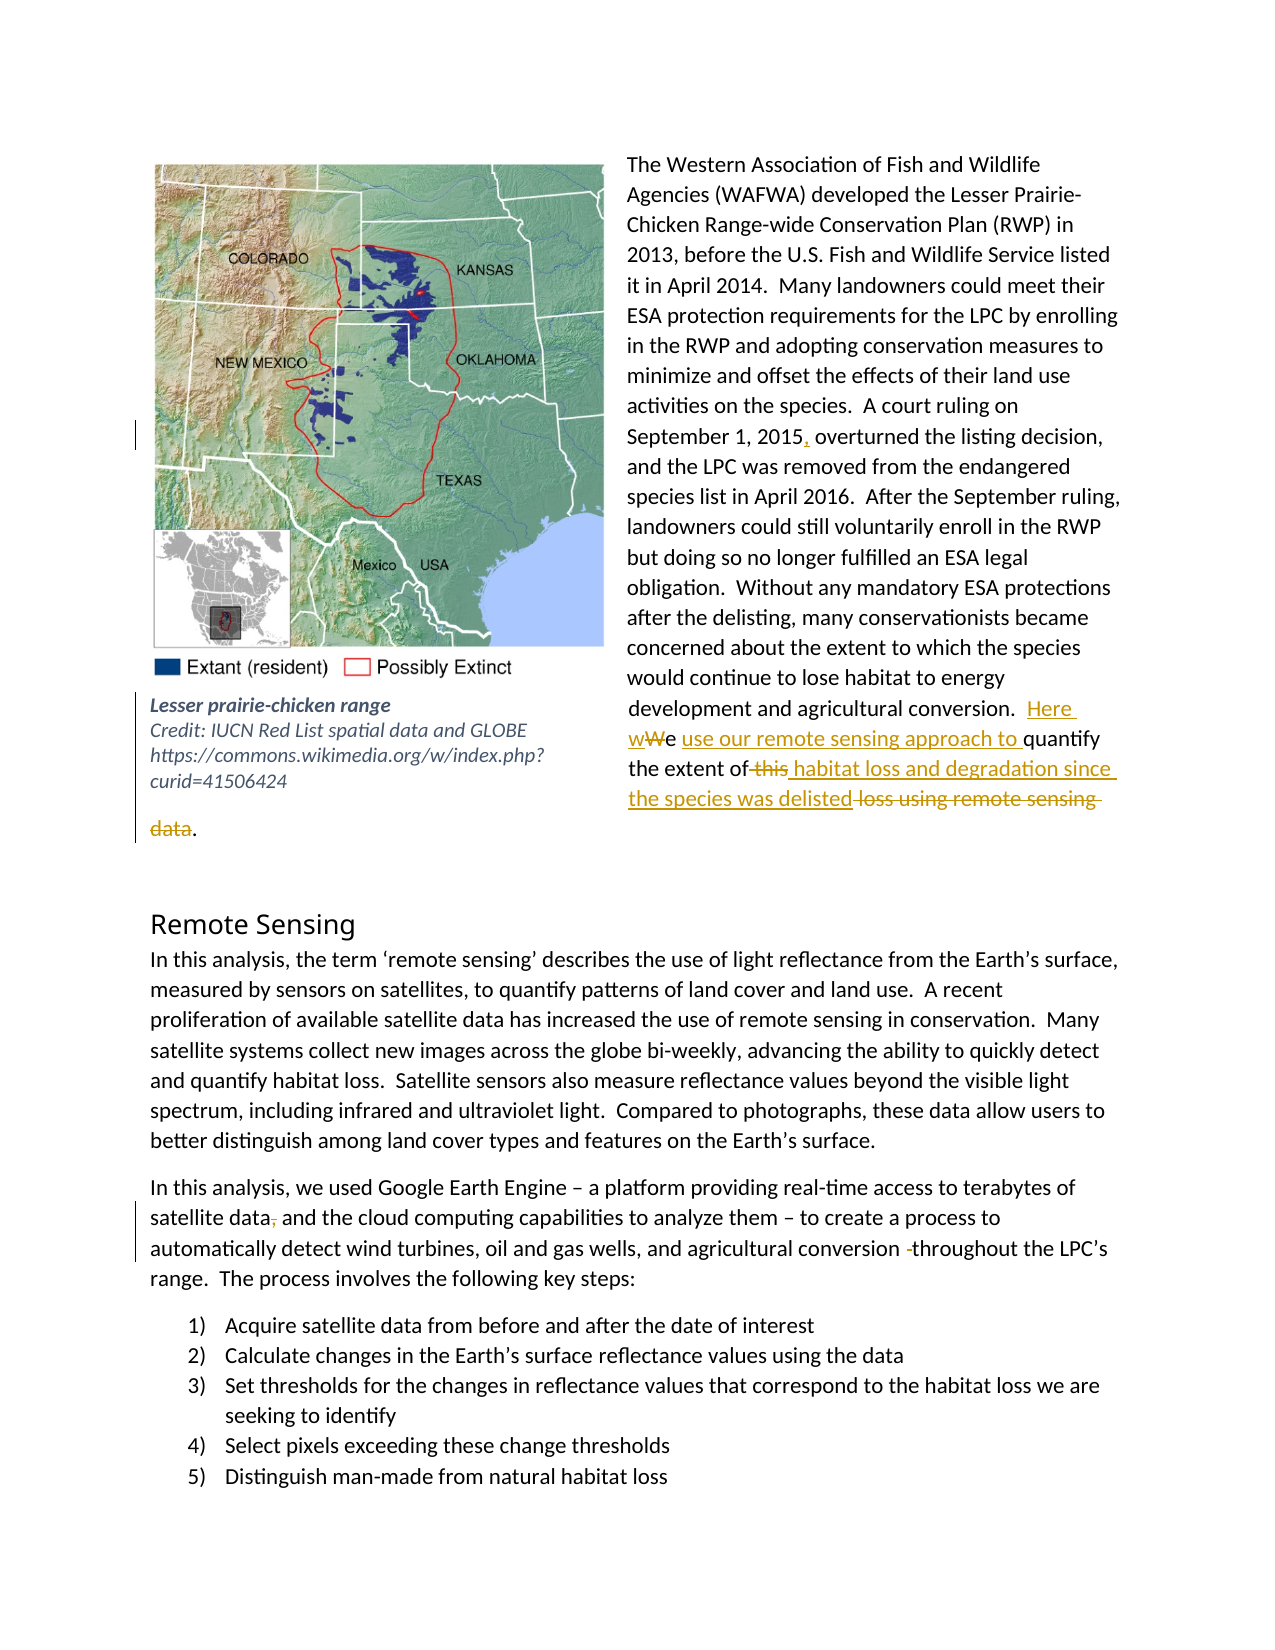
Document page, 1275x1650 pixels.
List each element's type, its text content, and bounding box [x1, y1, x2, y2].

text In this analysis, we used Google Earth Engine – a platform providing real-time access to terabytes of satellite data and the cloud computing capabilities to analyze them – to create a process to automatically detect wind turbines, oil and gas wells, and agricultural conversion throughout the LPC’s range. The process involves the following key steps: [150, 1173, 1125, 1292]
subtitle Remote Sensing [150, 905, 1125, 942]
list Select pixels exceeding these change thresholds [187, 1432, 1125, 1460]
picture [150, 160, 608, 681]
list Acquire satellite data from before and after the date of interest [187, 1311, 1125, 1339]
text In this analysis, the term ‘remote sensing’ describes the use of light reflectance from the Earth’s surface, measured by sensors on satellites, to quantify patterns of land cover and land use. A recent proliferation of available satellite data has increased the use of remote sensing in conservation. Many satellite systems collect new images across the globe bi-weekly, advancing the ability to quickly detect and quantify habitat loss. Satellite sensors also measure reflectance values beyond the visible light spectrum, including infrared and ultraviolet light. Compared to photographs, these data allow users to better distinguish among land cover types and features on the Earth’s surface. [150, 945, 1125, 1154]
list Calculate changes in the Earth’s surface reflectance values using the data [187, 1341, 1125, 1369]
list Distinguish man-made from natural habitat loss [187, 1462, 1125, 1490]
list Set thresholds for the changes in reflectance values that correspond to the habitat loss we are seeking to identify [187, 1371, 1125, 1429]
